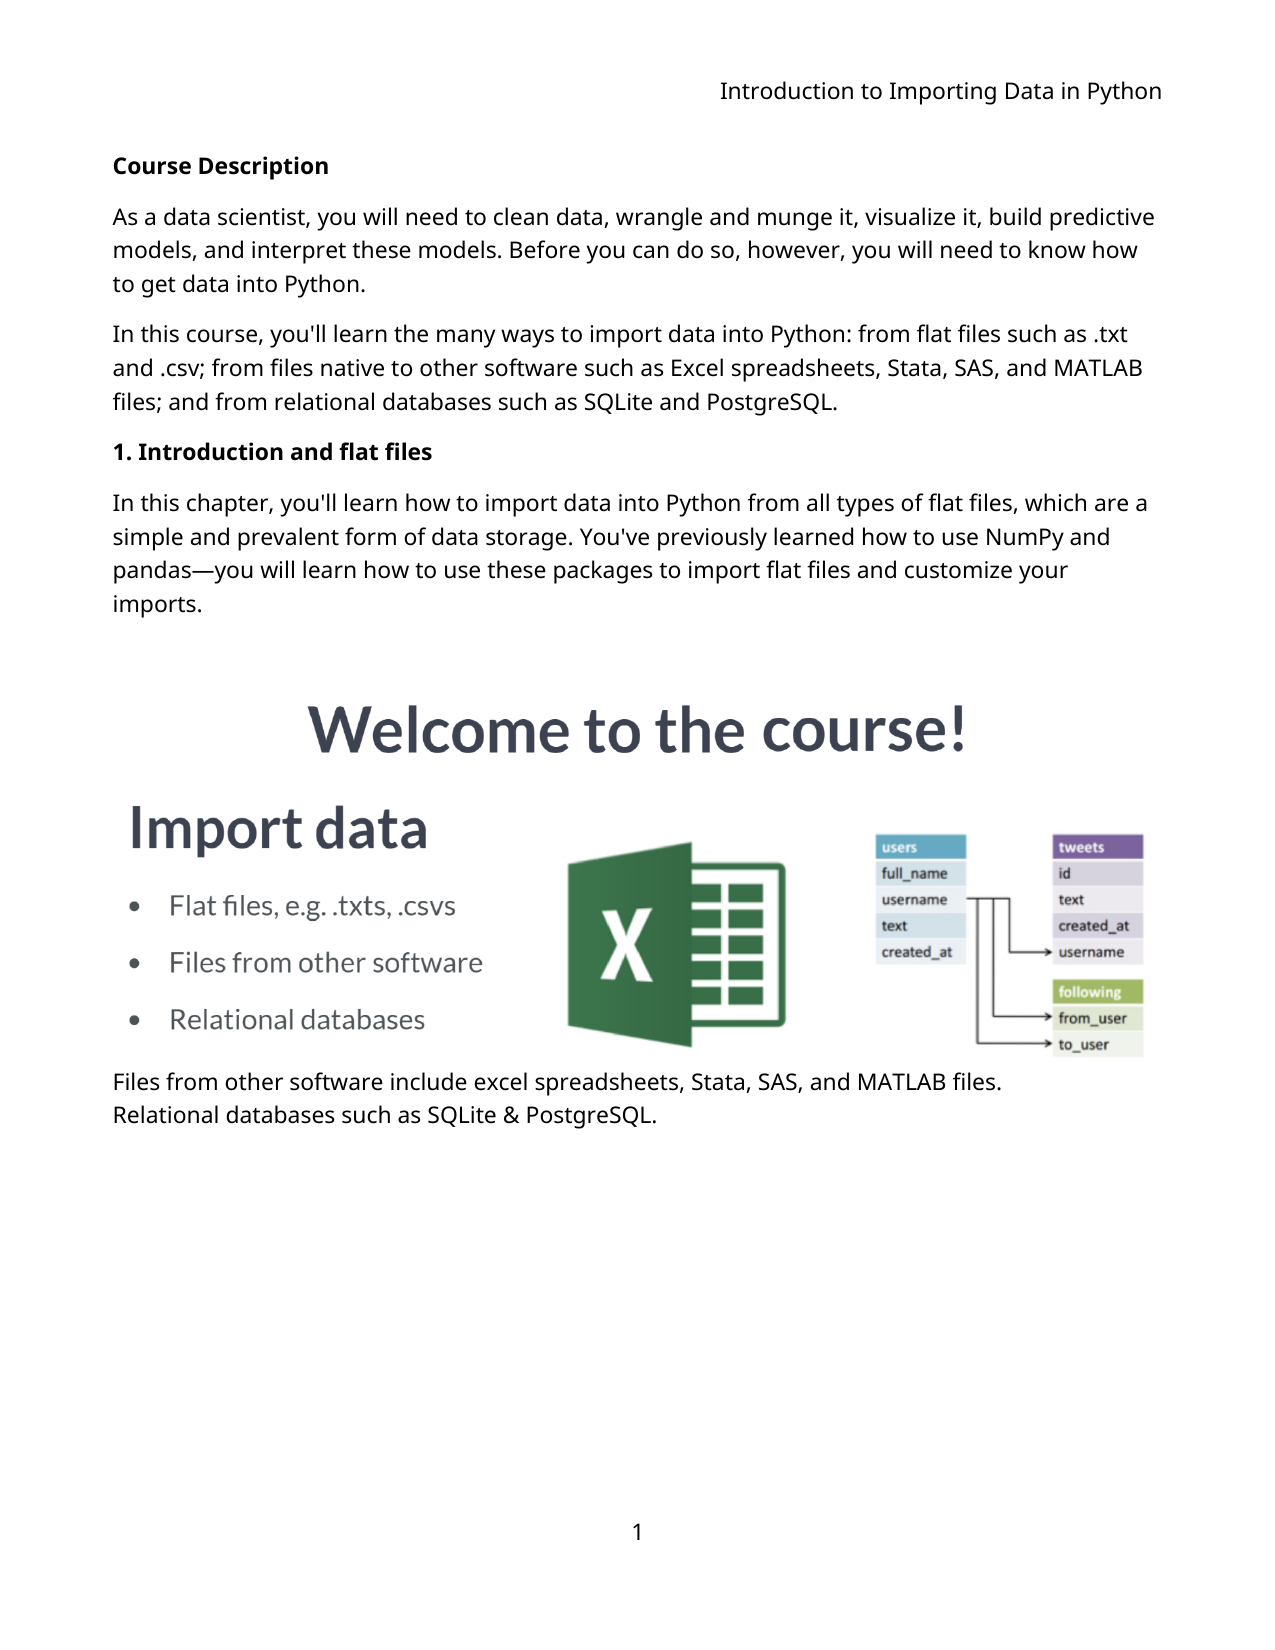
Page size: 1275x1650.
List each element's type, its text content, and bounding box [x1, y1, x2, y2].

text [112, 1063, 1162, 1164]
text In this chapter, you'll learn how to import data into Python from all types of flat files, which are a simple and prevalent form of data storage. You've previously learned how to use NumPy and pandas—you will learn how to use these packages to import flat files and customize your imports. [112, 487, 1162, 619]
picture [112, 790, 1162, 1063]
text In this course, you'll learn the many ways to import data into Python: from flat files such as .txt and .csv; from files native to other software such as Excel spreadsheets, Stata, SAS, and MATLAB files; and from relational databases such as SQLite and PostgreSQL. [112, 318, 1162, 417]
picture [287, 688, 988, 772]
text 1. Introduction and flat files [112, 436, 1162, 467]
text Course Description [112, 150, 1162, 181]
text As a data scientist, you will need to clean data, wrangle and munge it, visualize it, build predictive models, and interpret these models. Before you can do so, however, you will need to know how to get data into Python. [112, 200, 1162, 299]
